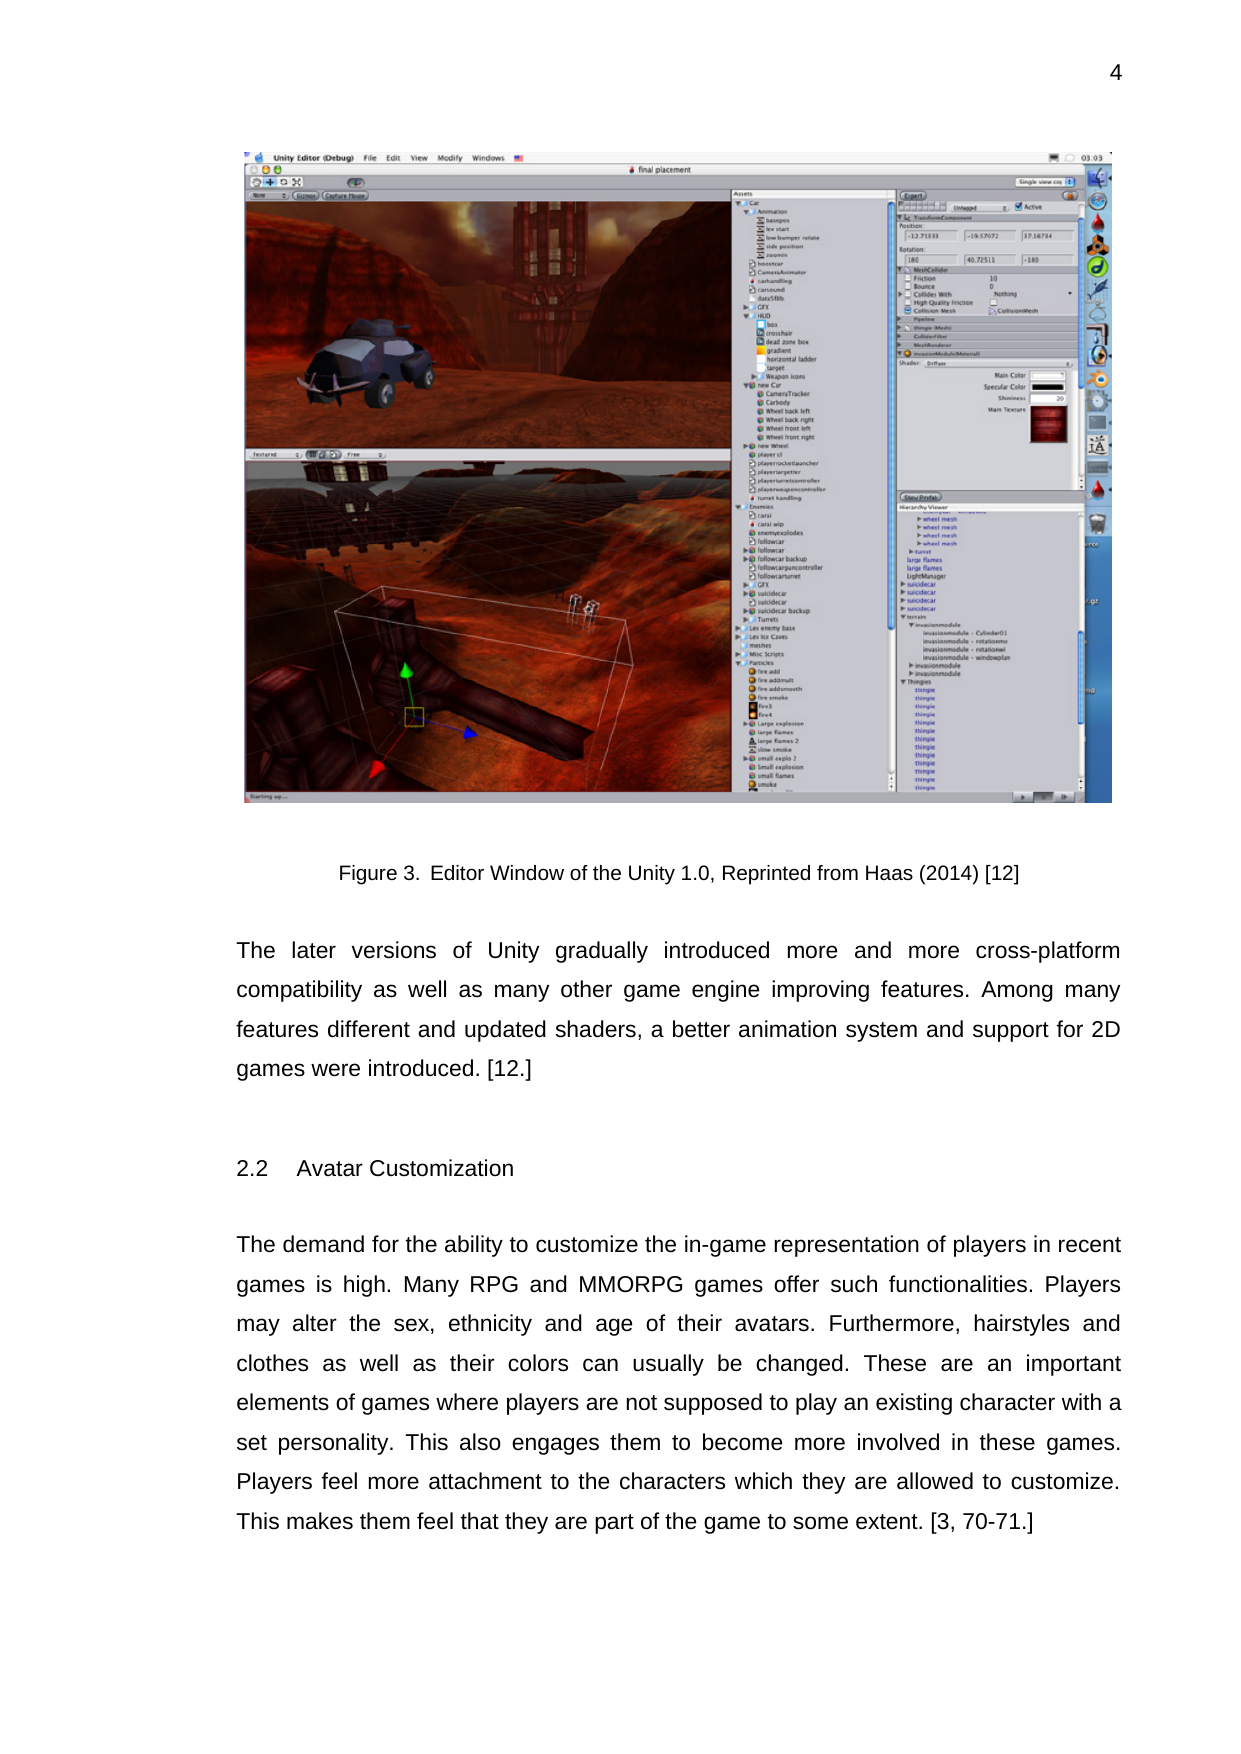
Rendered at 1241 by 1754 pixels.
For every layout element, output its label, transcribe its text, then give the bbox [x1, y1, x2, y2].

text The demand for the ability to customize the in-game representation of players in recent games is high. Many RPG and MMORPG games offer such functionalities. Players may alter the sex, ethnicity and age of their avatars. Furthermore, hairstyles and clothes as well as their colors can usually be changed. These are an important elements of games where players are not supposed to play an existing character with a set personality. This also engages them to become more involved in these games. Players feel more attachment to the characters which they are allowed to customize. This makes them feel that they are part of the game to some extent. [3, 70-71.] [236, 1231, 1122, 1534]
picture [236, 147, 1122, 815]
text The later versions of Unity gradually introduced more and more cross-platform compatibility as well as many other game engine improving features. Among many features different and updated shaders, a better animation system and support for 2D games were introduced. [12.] [236, 937, 1122, 1082]
subtitle Avatar Customization [236, 1155, 1122, 1181]
text Editor Window of the Unity 1.0, Reprinted from Haas (2014) [12] [236, 861, 1122, 885]
